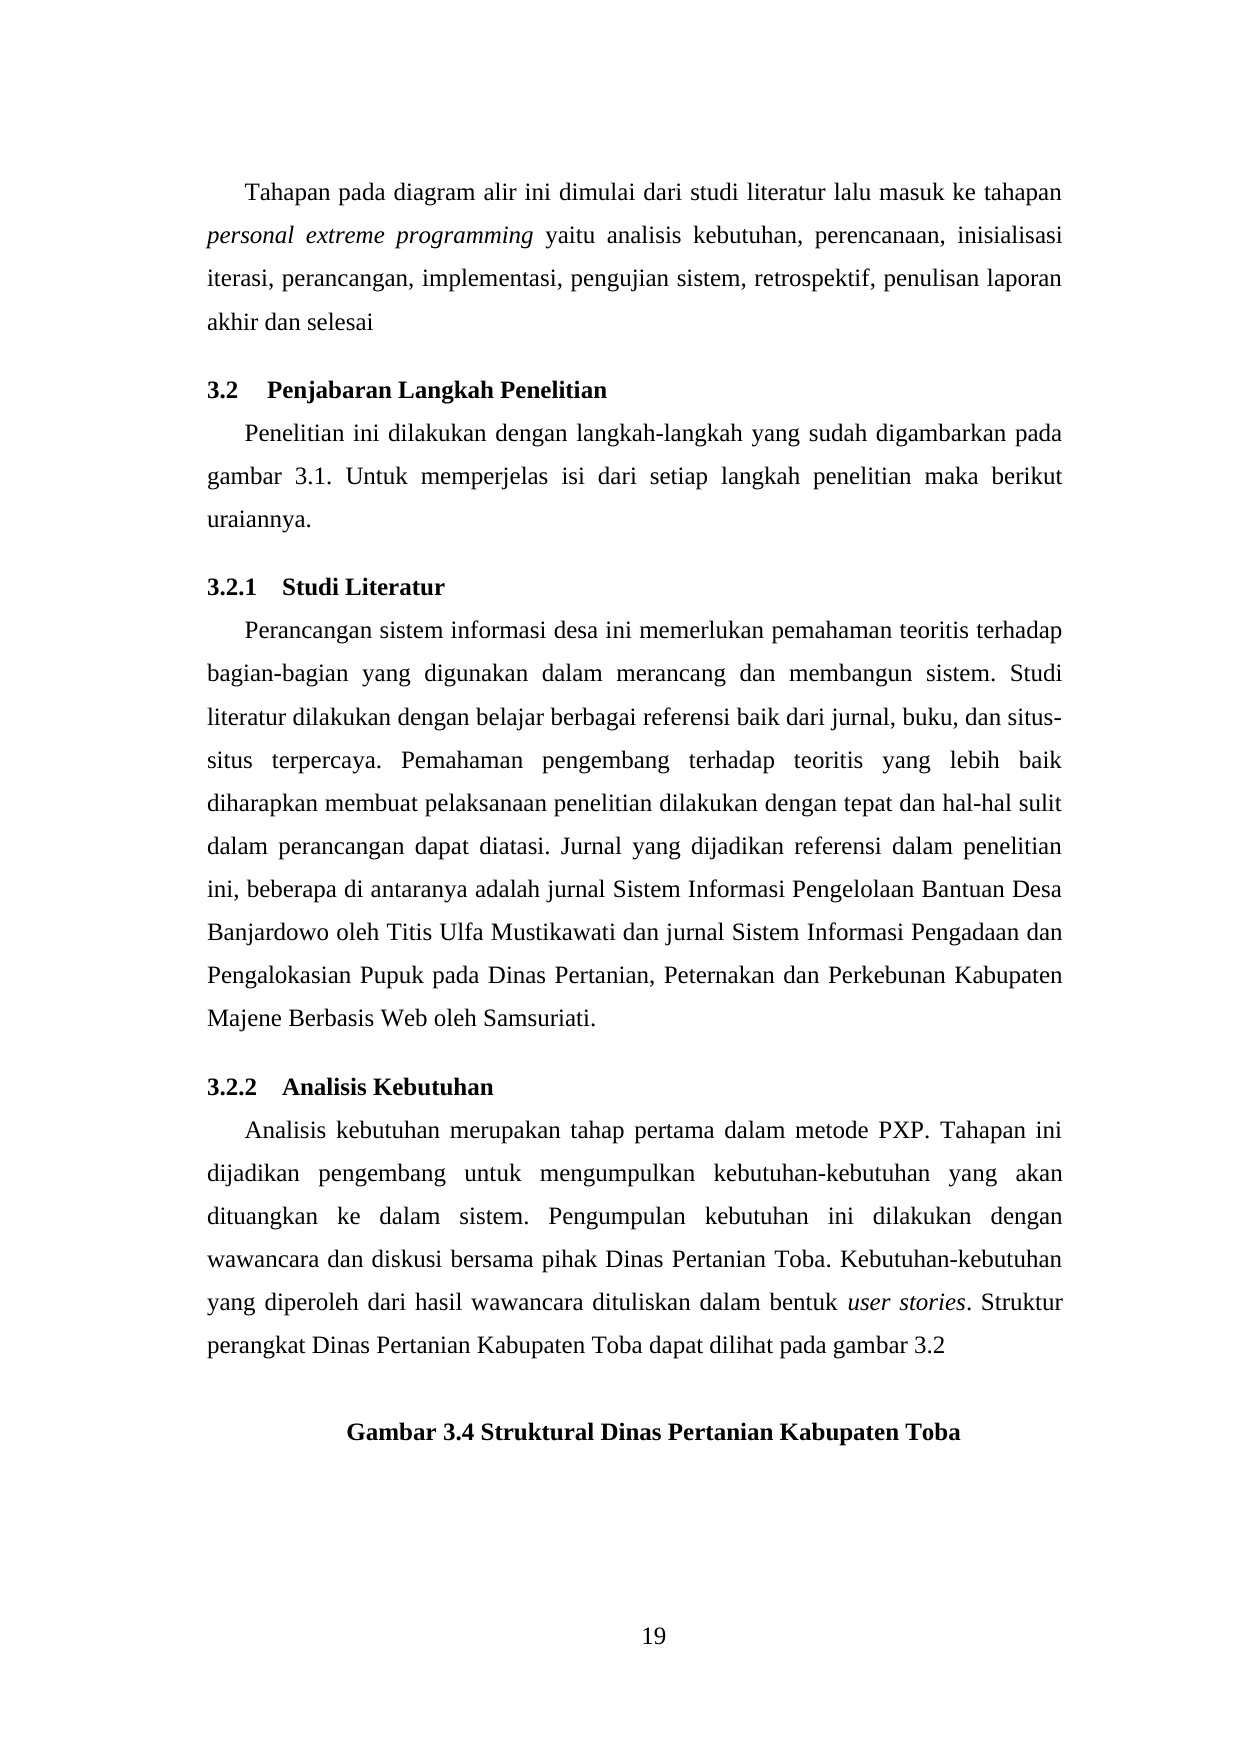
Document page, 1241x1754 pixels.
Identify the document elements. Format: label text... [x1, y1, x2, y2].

subtitle Studi Literatur [207, 572, 1063, 601]
text Tahapan pada diagram alir ini dimulai dari studi literatur lalu masuk ke tahapan personal extreme programming yaitu analisis kebutuhan, perencanaan, inisialisasi iterasi, perancangan, implementasi, pengujian sistem, retrospektif, penulisan laporan akhir dan selesai [207, 177, 1063, 335]
subtitle Analisis Kebutuhan [207, 1072, 1063, 1100]
text Perancangan sistem informasi desa ini memerlukan pemahaman teoritis terhadap bagian-bagian yang digunakan dalam merancang dan membangun sistem. Studi literatur dilakukan dengan belajar berbagai referensi baik dari jurnal, buku, dan situs-situs terpercaya. Pemahaman pengembang terhadap teoritis yang lebih baik diharapkan membuat pelaksanaan penelitian dilakukan dengan tepat dan hal-hal sulit dalam perancangan dapat diatasi. Jurnal yang dijadikan referensi dalam penelitian ini, beberapa di antaranya adalah jurnal Sistem Informasi Pengelolaan Bantuan Desa Banjardowo oleh Titis Ulfa Mustikawati dan jurnal Sistem Informasi Pengadaan dan Pengalokasian Pupuk pada Dinas Pertanian, Peternakan dan Perkebunan Kabupaten Majene Berbasis Web oleh Samsuriati. [207, 615, 1063, 1032]
text Analisis kebutuhan merupakan tahap pertama dalam metode PXP. Tahapan ini dijadikan pengembang untuk mengumpulkan kebutuhan-kebutuhan yang akan dituangkan ke dalam sistem. Pengumpulan kebutuhan ini dilakukan dengan wawancara dan diskusi bersama pihak Dinas Pertanian Toba. Kebutuhan-kebutuhan yang diperoleh dari hasil wawancara dituliskan dalam bentuk user stories. Struktur perangkat Dinas Pertanian Kabupaten Toba dapat dilihat pada gambar 3.2 [207, 1115, 1063, 1359]
text Penelitian ini dilakukan dengan langkah-langkah yang sudah digambarkan pada gambar 3.1. Untuk memperjelas isi dari setiap langkah penelitian maka berikut uraiannya. [207, 418, 1063, 533]
subtitle Penjabaran Langkah Penelitian [207, 375, 1063, 403]
